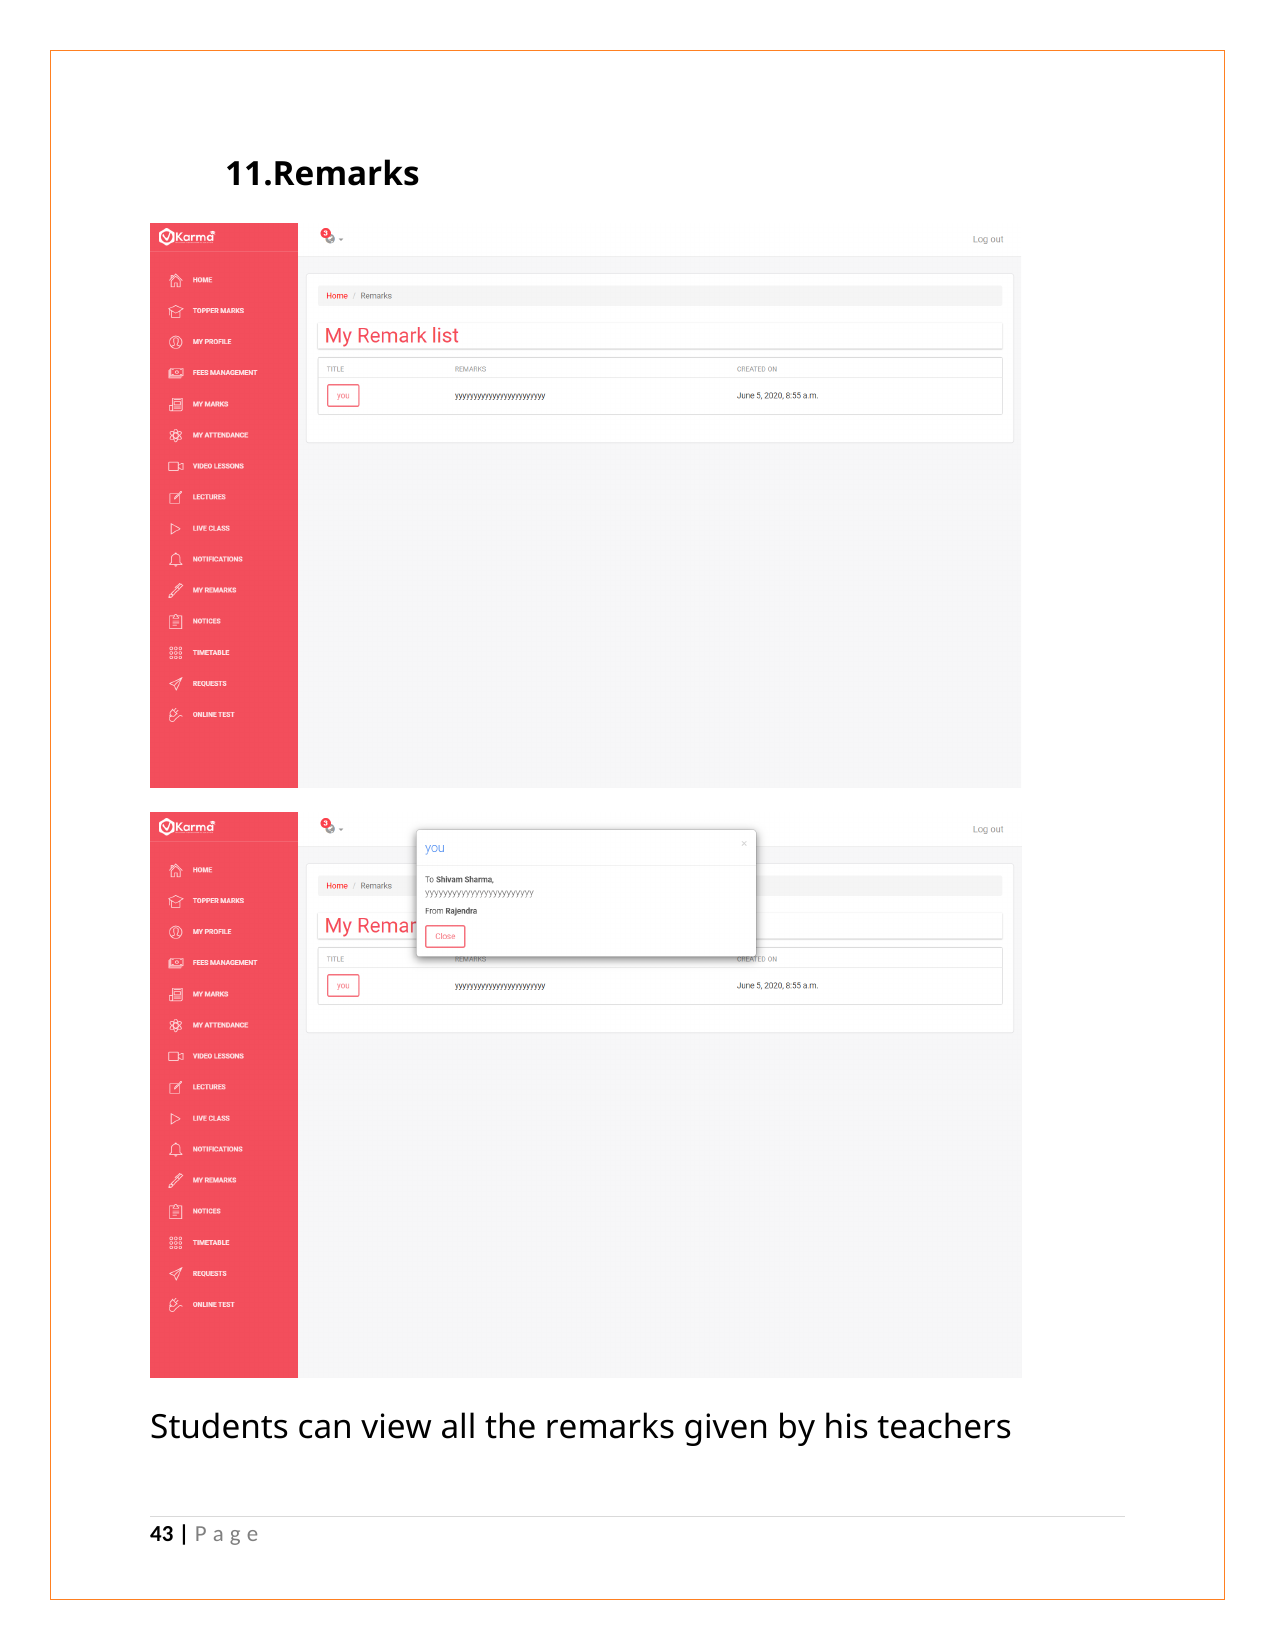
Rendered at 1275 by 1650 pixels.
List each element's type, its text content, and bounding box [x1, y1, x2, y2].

text Students can view all the remarks given by his teachers [150, 1403, 1125, 1448]
picture [150, 223, 1022, 788]
text 11.Remarks [225, 150, 1125, 195]
picture [150, 812, 1022, 1378]
